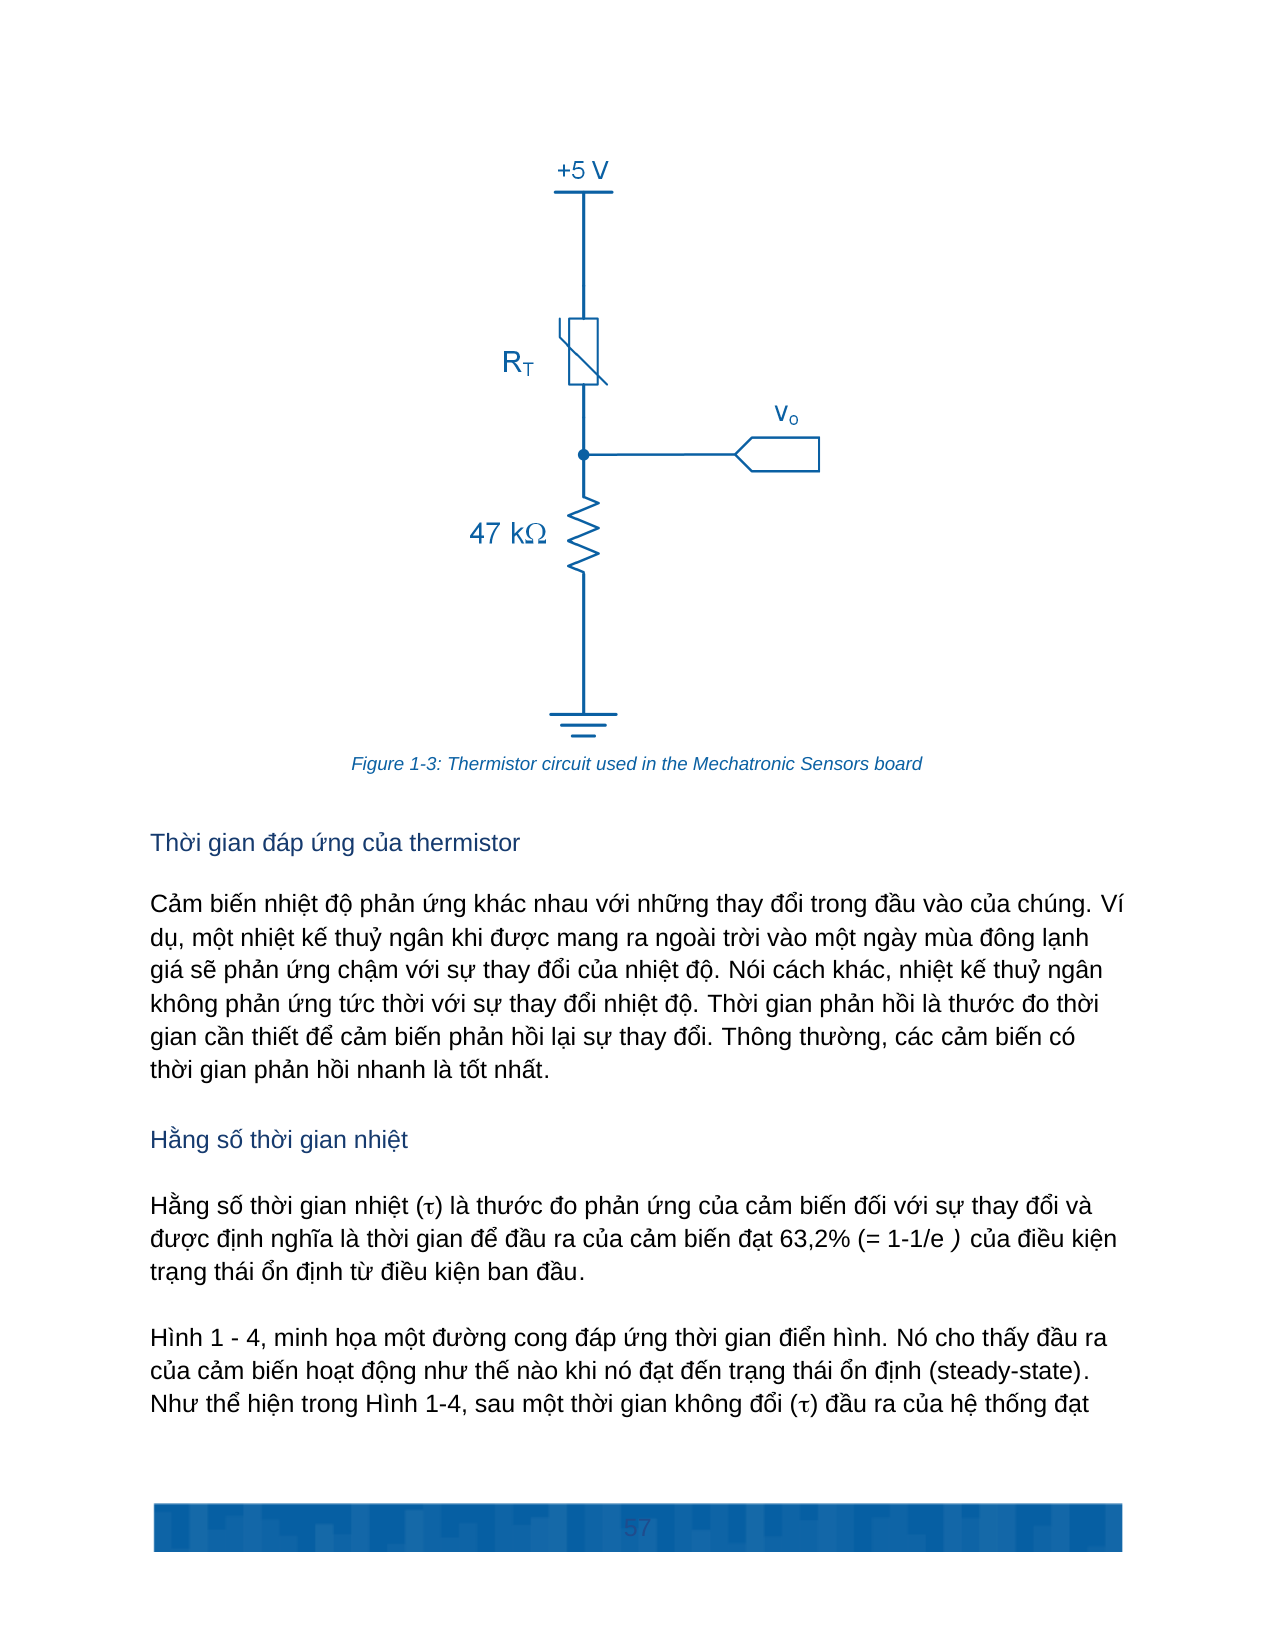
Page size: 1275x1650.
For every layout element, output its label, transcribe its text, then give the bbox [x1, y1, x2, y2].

text Thời gian đáp ứng của thermistor [150, 828, 1125, 856]
subtitle Hằng số thời gian nhiệt [150, 1125, 1125, 1153]
text Cảm biến nhiệt độ phản ứng khác nhau với những thay đổi trong đầu vào của chúng. Ví dụ, một nhiệt kế thuỷ ngân khi được mang ra ngoài trời vào một ngày mùa đông lạnh giá sẽ phản ứng chậm với sự thay đổi của nhiệt độ. Nói cách khác, nhiệt kế thuỷ ngân không phản ứng tức thời với sự thay đổi nhiệt độ. Thời gian phản hồi là thước đo thời gian cần thiết để cảm biến phản hồi lại sự thay đổi. Thông thường, các cảm biến có thời gian phản hồi nhanh là tốt nhất. [150, 889, 1125, 1083]
picture [153, 1503, 1123, 1552]
text Figure 1-3: Thermistor circuit used in the Mechatronic Sensors board [150, 753, 1125, 775]
picture [454, 150, 821, 738]
text Hằng số thời gian nhiệt () là thước đo phản ứng của cảm biến đối với sự thay đổi và được định nghĩa là thời gian để đầu ra của cảm biến đạt 63,2% (= 1-1/e ) của điều kiện trạng thái ổn định từ điều kiện ban đầu. [150, 1191, 1125, 1286]
